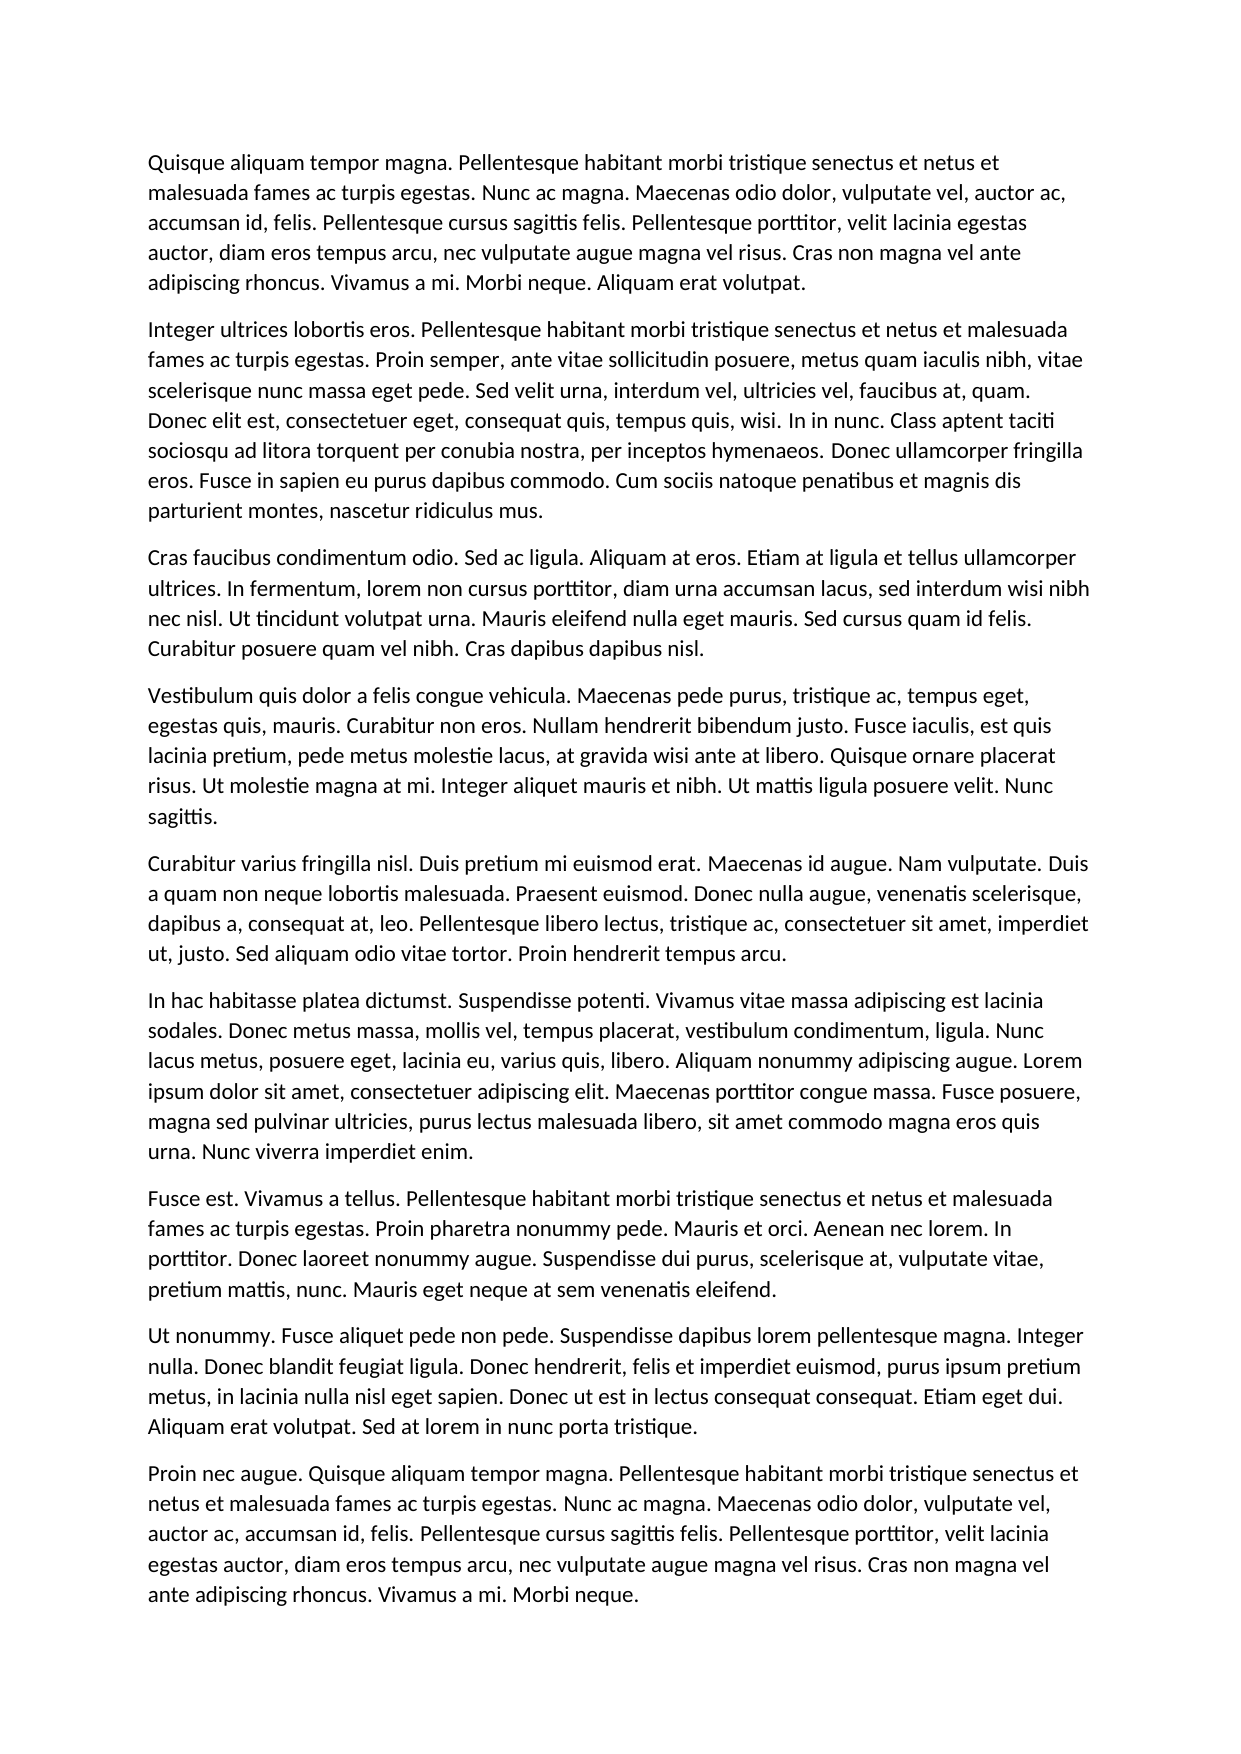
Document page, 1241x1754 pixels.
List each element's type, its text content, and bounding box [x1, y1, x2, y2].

text In hac habitasse platea dictumst. Suspendisse potenti. Vivamus vitae massa adipiscing est lacinia sodales. Donec metus massa, mollis vel, tempus placerat, vestibulum condimentum, ligula. Nunc lacus metus, posuere eget, lacinia eu, varius quis, libero. Aliquam nonummy adipiscing augue. Lorem ipsum dolor sit amet, consectetuer adipiscing elit. Maecenas porttitor congue massa. Fusce posuere, magna sed pulvinar ultricies, purus lectus malesuada libero, sit amet commodo magna eros quis urna. Nunc viverra imperdiet enim. [148, 986, 1093, 1165]
text Ut nonummy. Fusce aliquet pede non pede. Suspendisse dapibus lorem pellentesque magna. Integer nulla. Donec blandit feugiat ligula. Donec hendrerit, felis et imperdiet euismod, purus ipsum pretium metus, in lacinia nulla nisl eget sapien. Donec ut est in lectus consequat consequat. Etiam eget dui. Aliquam erat volutpat. Sed at lorem in nunc porta tristique. [148, 1322, 1093, 1440]
text Fusce est. Vivamus a tellus. Pellentesque habitant morbi tristique senectus et netus et malesuada fames ac turpis egestas. Proin pharetra nonummy pede. Mauris et orci. Aenean nec lorem. In porttitor. Donec laoreet nonummy augue. Suspendisse dui purus, scelerisque at, vulputate vitae, pretium mattis, nunc. Mauris eget neque at sem venenatis eleifend. [148, 1184, 1093, 1303]
text Vestibulum quis dolor a felis congue vehicula. Maecenas pede purus, tristique ac, tempus eget, egestas quis, mauris. Curabitur non eros. Nullam hendrerit bibendum justo. Fusce iaculis, est quis lacinia pretium, pede metus molestie lacus, at gravida wisi ante at libero. Quisque ornare placerat risus. Ut molestie magna at mi. Integer aliquet mauris et nibh. Ut mattis ligula posuere velit. Nunc sagittis. [148, 681, 1093, 830]
text Integer ultrices lobortis eros. Pellentesque habitant morbi tristique senectus et netus et malesuada fames ac turpis egestas. Proin semper, ante vitae sollicitudin posuere, metus quam iaculis nibh, vitae scelerisque nunc massa eget pede. Sed velit urna, interdum vel, ultricies vel, faucibus at, quam. Donec elit est, consectetuer eget, consequat quis, tempus quis, wisi. In in nunc. Class aptent taciti sociosqu ad litora torquent per conubia nostra, per inceptos hymenaeos. Donec ullamcorper fringilla eros. Fusce in sapien eu purus dapibus commodo. Cum sociis natoque penatibus et magnis dis parturient montes, nascetur ridiculus mus. [148, 315, 1093, 524]
text Proin nec augue. Quisque aliquam tempor magna. Pellentesque habitant morbi tristique senectus et netus et malesuada fames ac turpis egestas. Nunc ac magna. Maecenas odio dolor, vulputate vel, auctor ac, accumsan id, felis. Pellentesque cursus sagittis felis. Pellentesque porttitor, velit lacinia egestas auctor, diam eros tempus arcu, nec vulputate augue magna vel risus. Cras non magna vel ante adipiscing rhoncus. Vivamus a mi. Morbi neque. [148, 1459, 1093, 1608]
text Cras faucibus condimentum odio. Sed ac ligula. Aliquam at eros. Etiam at ligula et tellus ullamcorper ultrices. In fermentum, lorem non cursus porttitor, diam urna accumsan lacus, sed interdum wisi nibh nec nisl. Ut tincidunt volutpat urna. Mauris eleifend nulla eget mauris. Sed cursus quam id felis. Curabitur posuere quam vel nibh. Cras dapibus dapibus nisl. [148, 543, 1093, 662]
text Quisque aliquam tempor magna. Pellentesque habitant morbi tristique senectus et netus et malesuada fames ac turpis egestas. Nunc ac magna. Maecenas odio dolor, vulputate vel, auctor ac, accumsan id, felis. Pellentesque cursus sagittis felis. Pellentesque porttitor, velit lacinia egestas auctor, diam eros tempus arcu, nec vulputate augue magna vel risus. Cras non magna vel ante adipiscing rhoncus. Vivamus a mi. Morbi neque. Aliquam erat volutpat. [148, 148, 1093, 296]
text Curabitur varius fringilla nisl. Duis pretium mi euismod erat. Maecenas id augue. Nam vulputate. Duis a quam non neque lobortis malesuada. Praesent euismod. Donec nulla augue, venenatis scelerisque, dapibus a, consequat at, leo. Pellentesque libero lectus, tristique ac, consectetuer sit amet, imperdiet ut, justo. Sed aliquam odio vitae tortor. Proin hendrerit tempus arcu. [148, 849, 1093, 967]
